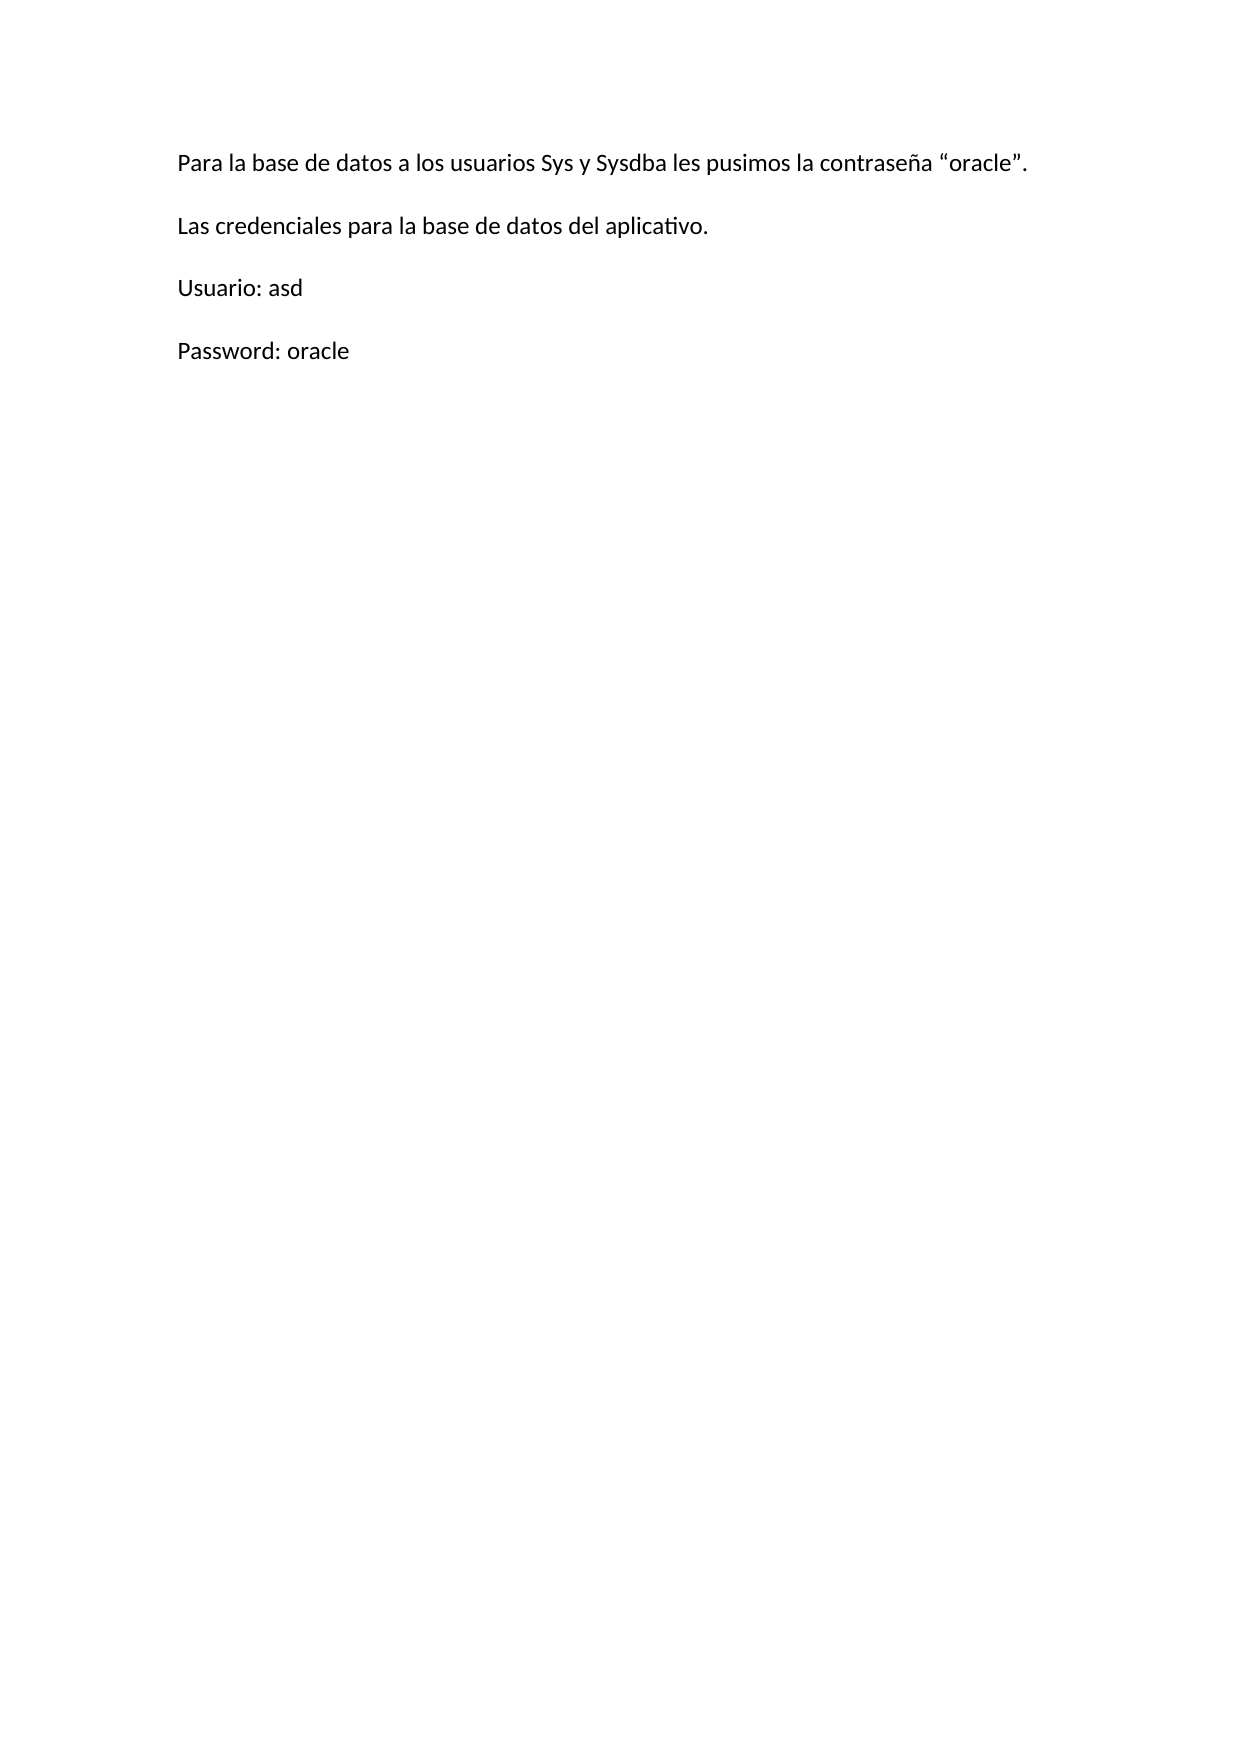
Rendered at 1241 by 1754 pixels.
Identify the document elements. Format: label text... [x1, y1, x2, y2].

text Usuario: asd [177, 272, 1063, 303]
text Las credenciales para la base de datos del aplicativo. [177, 210, 1063, 241]
text Para la base de datos a los usuarios Sys y Sysdba les pusimos la contraseña “oracle”. [177, 148, 1063, 178]
text Password: oracle [177, 335, 1063, 365]
